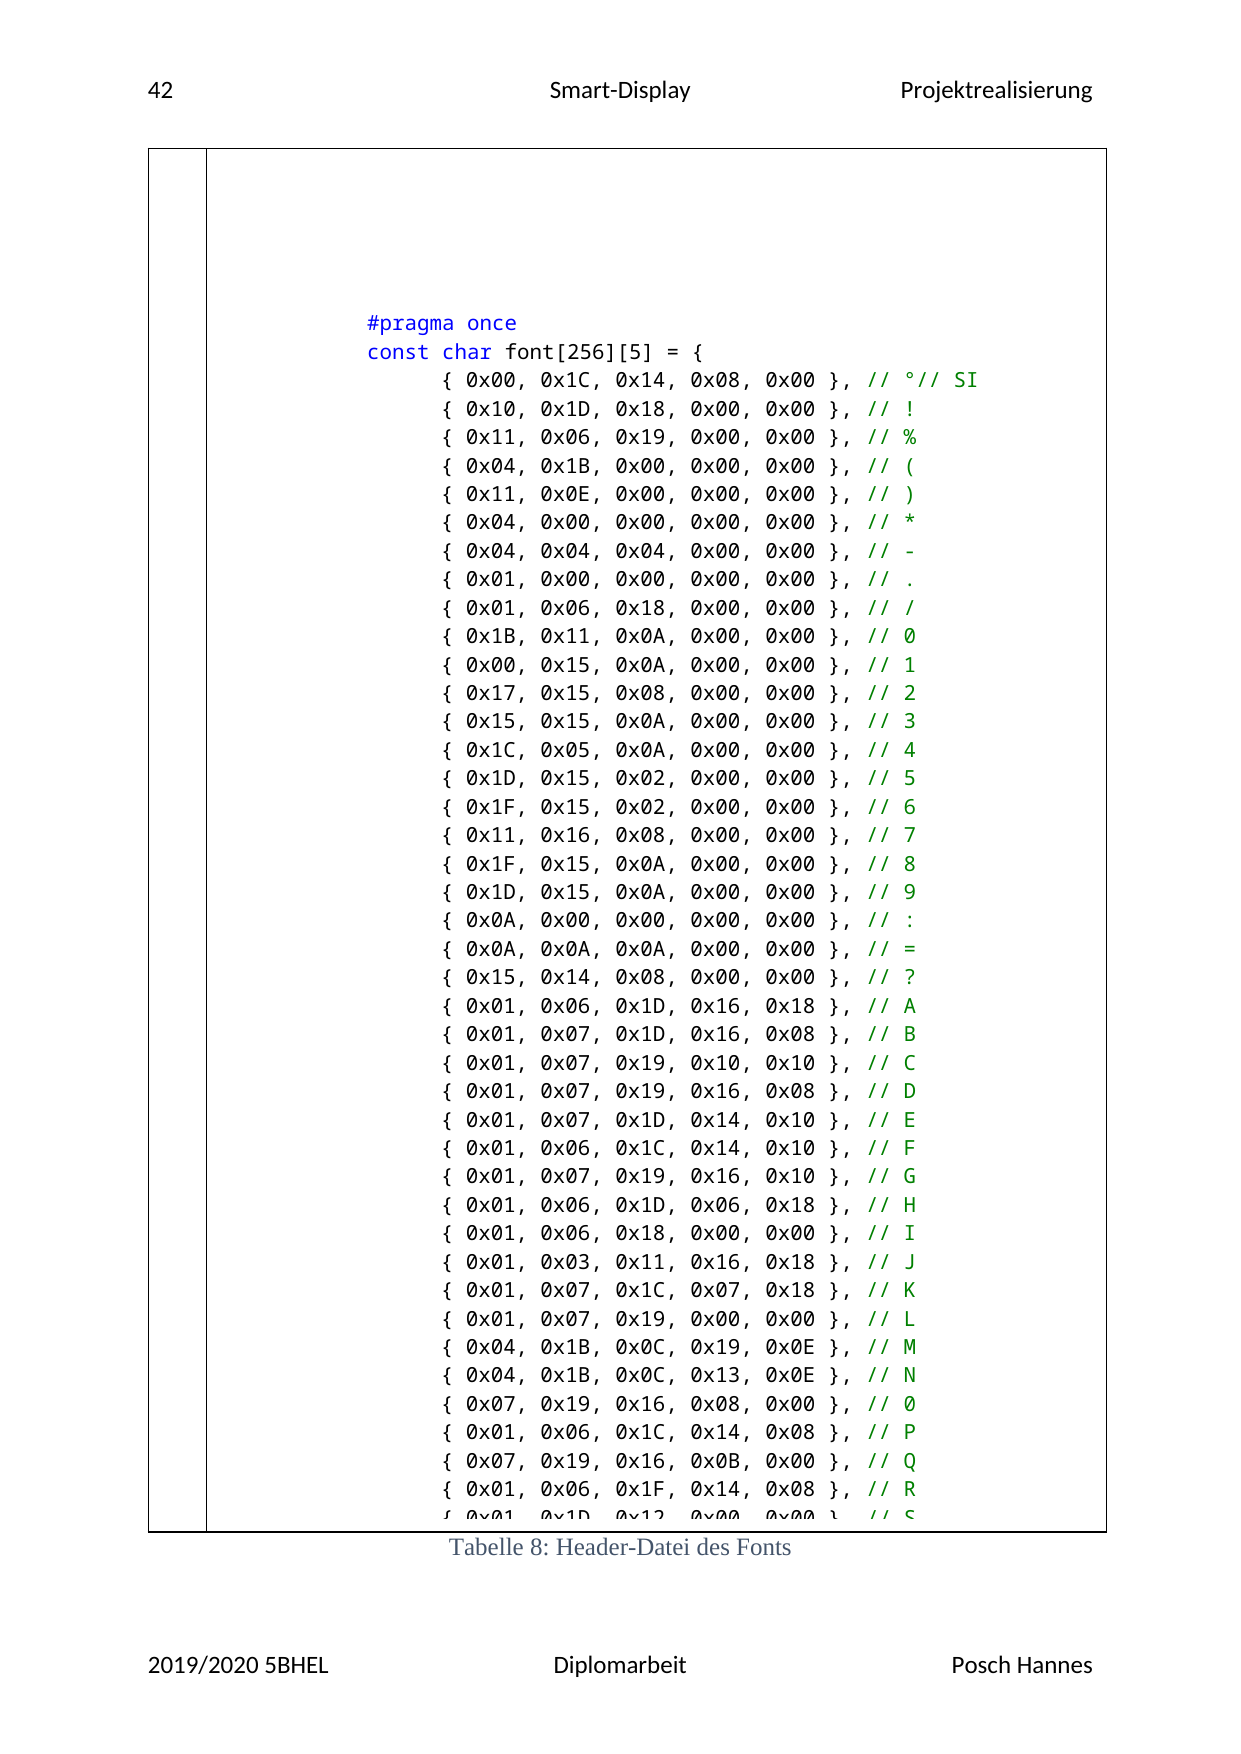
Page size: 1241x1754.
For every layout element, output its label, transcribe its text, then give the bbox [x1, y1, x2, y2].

text Tabelle 8: Header-Datei des Fonts [148, 1533, 1093, 1561]
table_header [149, 149, 206, 1531]
table_header [207, 149, 1106, 1531]
